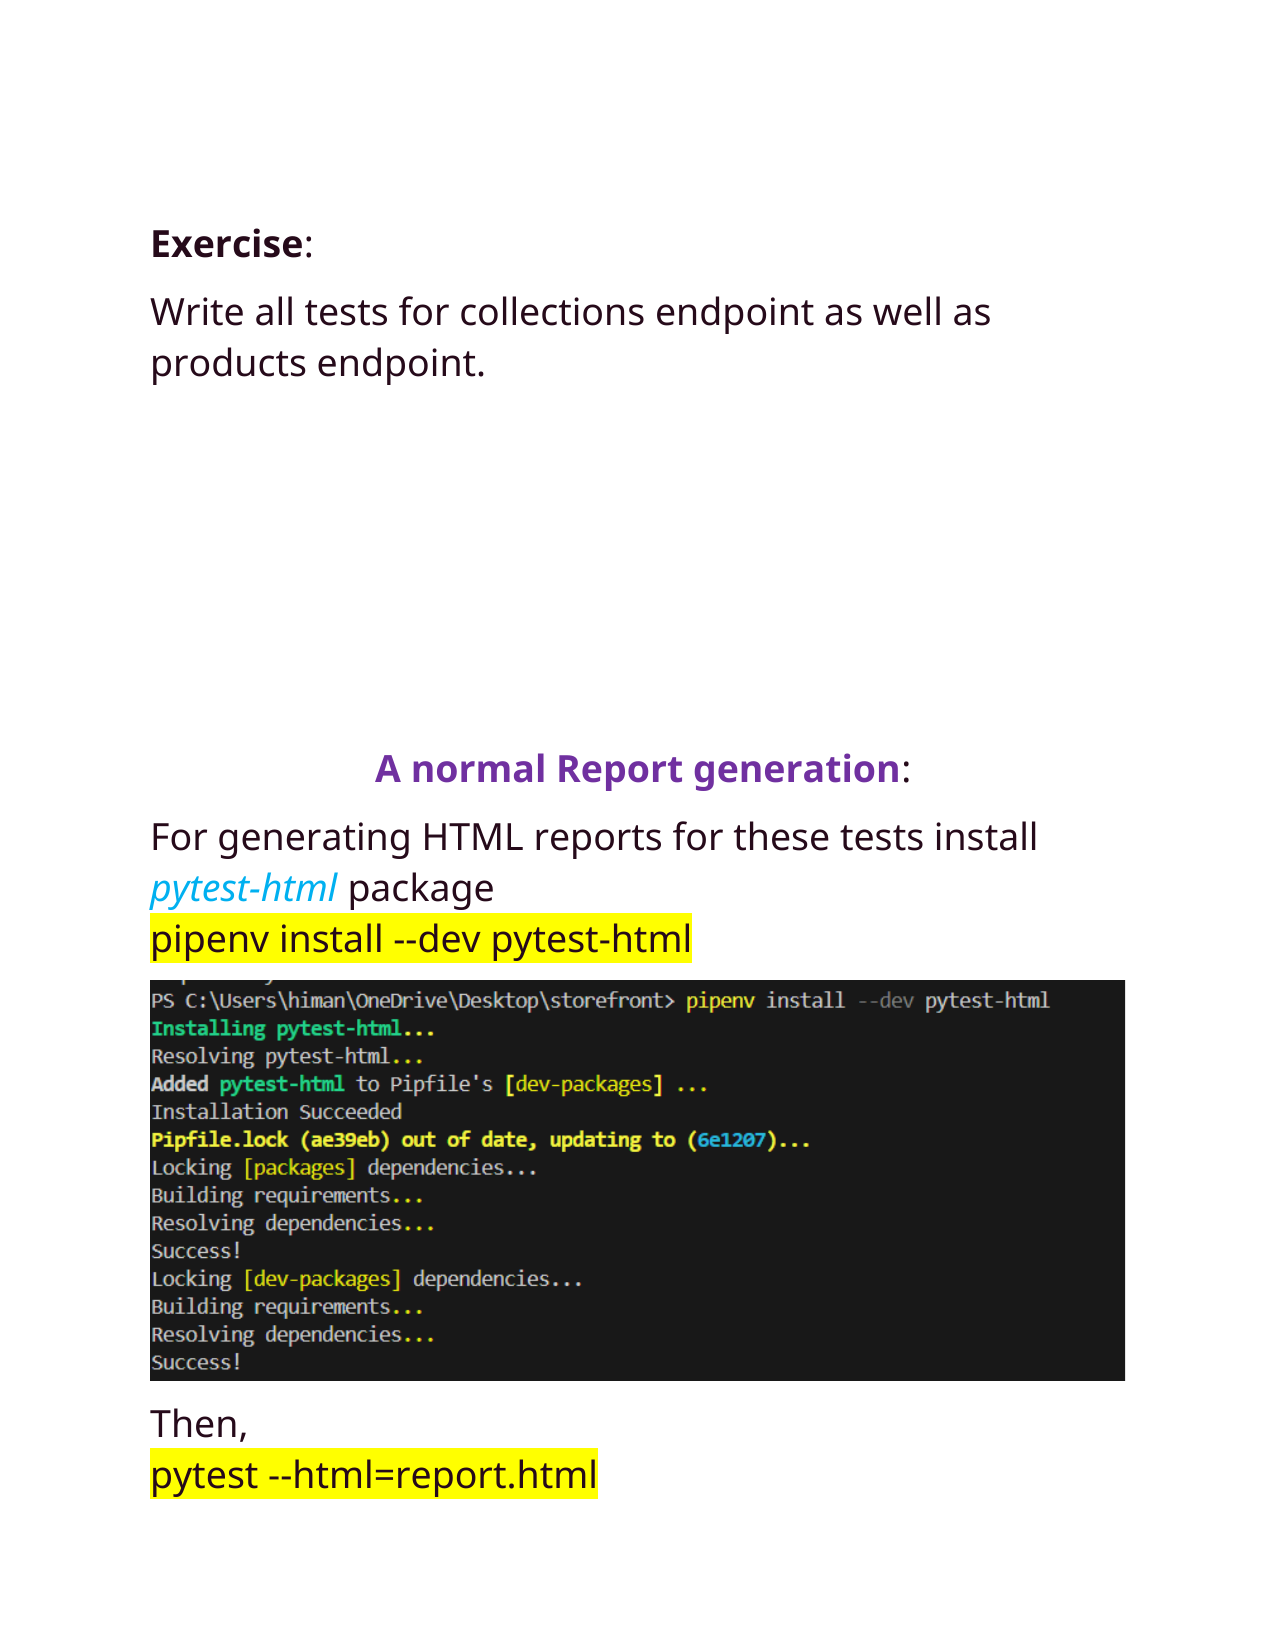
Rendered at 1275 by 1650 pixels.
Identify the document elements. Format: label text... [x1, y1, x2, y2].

text Exercise: [150, 218, 1125, 269]
picture [150, 980, 1125, 1381]
text Then, pytest --html=report.html [150, 1397, 1125, 1499]
text A normal Report generation: [150, 743, 1125, 794]
text For generating HTML reports for these tests install pytest-html package pipenv install --dev pytest-html [150, 810, 1125, 963]
text Write all tests for collections endpoint as well as products endpoint. [150, 285, 1125, 387]
